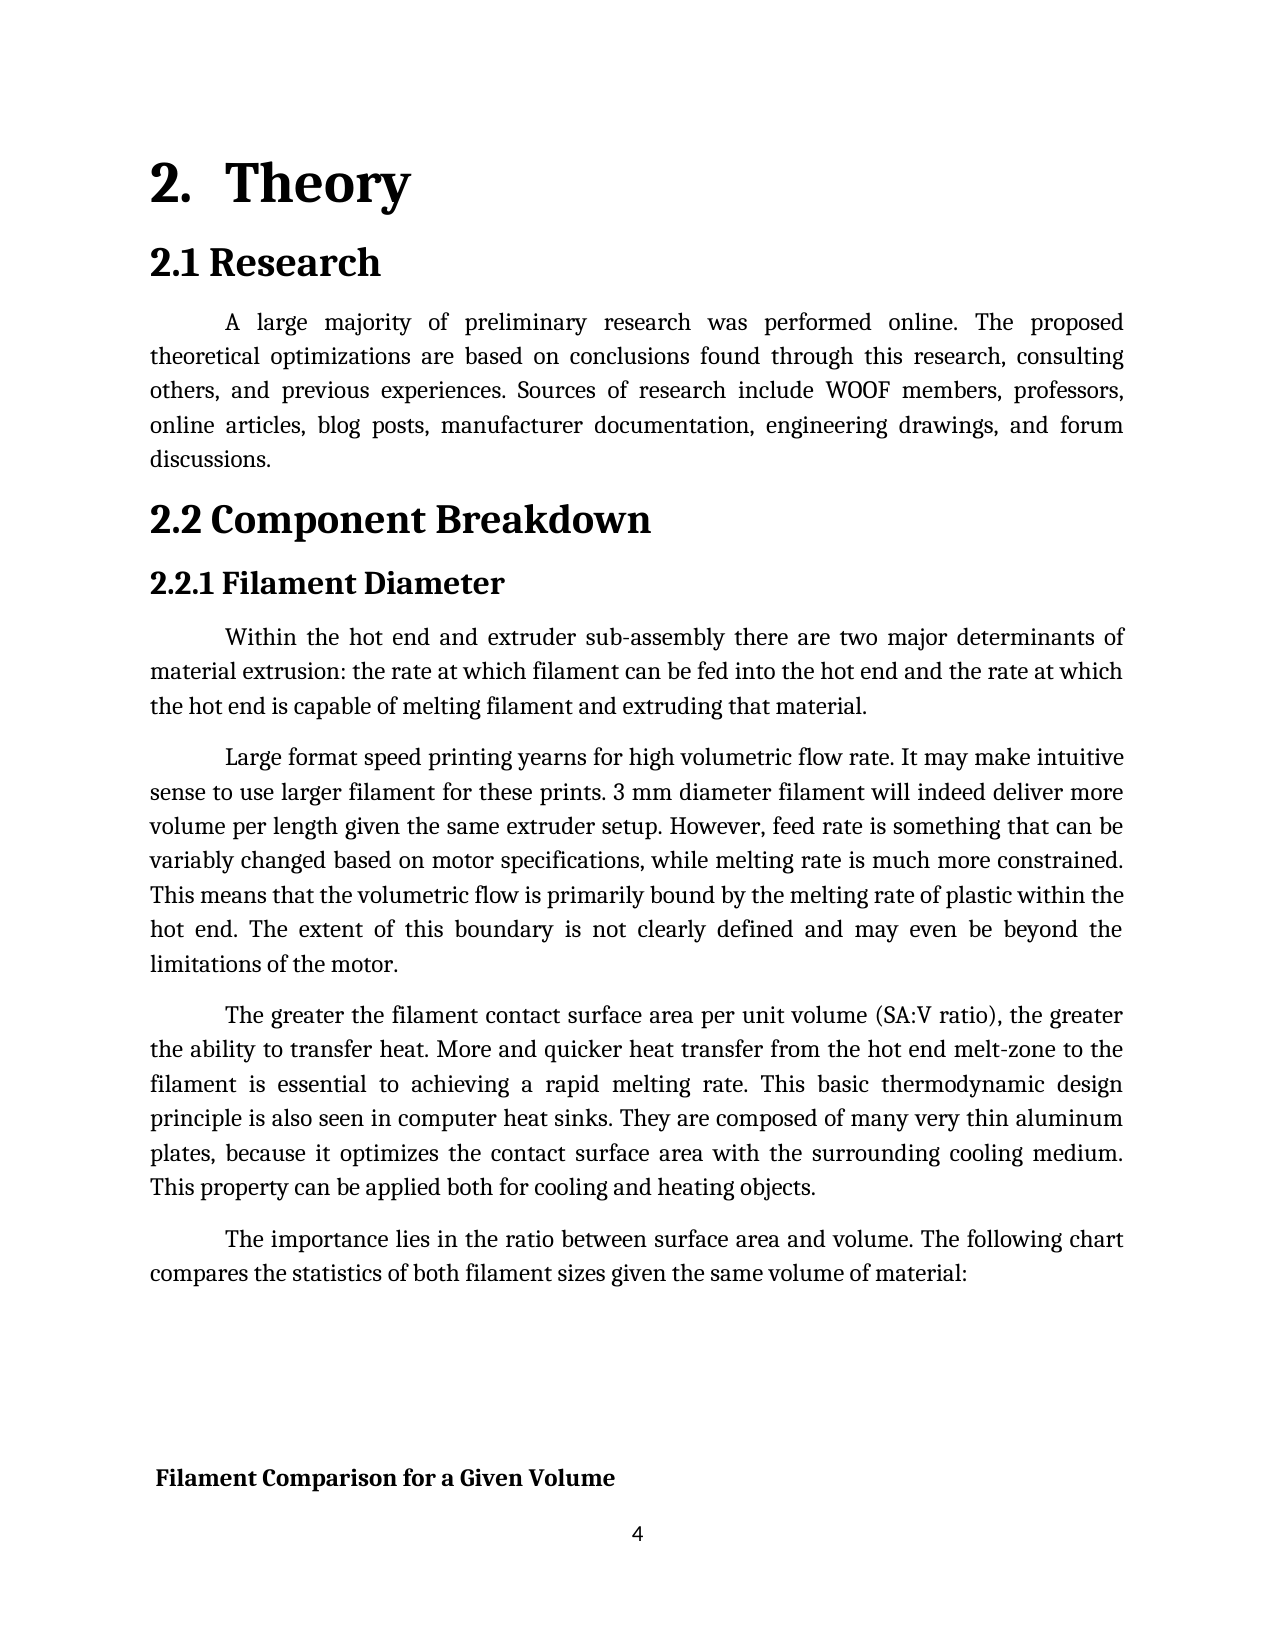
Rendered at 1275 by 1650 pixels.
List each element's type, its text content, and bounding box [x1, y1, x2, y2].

text Large format speed printing yearns for high volumetric flow rate. It may make intuitive sense to use larger filament for these prints. 3 mm diameter filament will indeed deliver more volume per length given the same extruder setup. However, feed rate is something that can be variably changed based on motor specifications, while melting rate is much more constrained. This means that the volumetric flow is primarily bound by the melting rate of plastic within the hot end. The extent of this boundary is not clearly defined and may even be beyond the limitations of the motor. [150, 743, 1125, 978]
text The greater the filament contact surface area per unit volume (SA:V ratio), the greater the ability to transfer heat. More and quicker heat transfer from the hot end melt-zone to the filament is essential to achieving a rapid melting rate. This basic thermodynamic design principle is also seen in computer heat sinks. They are composed of many very thin aluminum plates, because it optimizes the contact surface area with the surrounding cooling medium. This property can be applied both for cooling and heating objects. [150, 1001, 1125, 1202]
text 2.1 Research [150, 239, 1125, 287]
text Within the hot end and extruder sub-assembly there are two major determinants of material extrusion: the rate at which filament can be fed into the hot end and the rate at which the hot end is capable of melting filament and extruding that material. [150, 623, 1125, 721]
text The importance lies in the ratio between surface area and volume. The following chart compares the statistics of both filament sizes given the same volume of material: [150, 1224, 1125, 1288]
text 2.2.1 Filament Diameter [150, 565, 1125, 603]
text 2.2 Component Breakdown [150, 496, 1125, 544]
text A large majority of preliminary research was performed online. The proposed theoretical optimizations are based on conclusions found through this research, consulting others, and previous experiences. Sources of research include WOOF members, professors, online articles, blog posts, manufacturer documentation, engineering drawings, and forum discussions. [150, 307, 1125, 474]
text Filament Comparison for a Given Volume [150, 1463, 1125, 1492]
list Theory [150, 150, 1125, 217]
